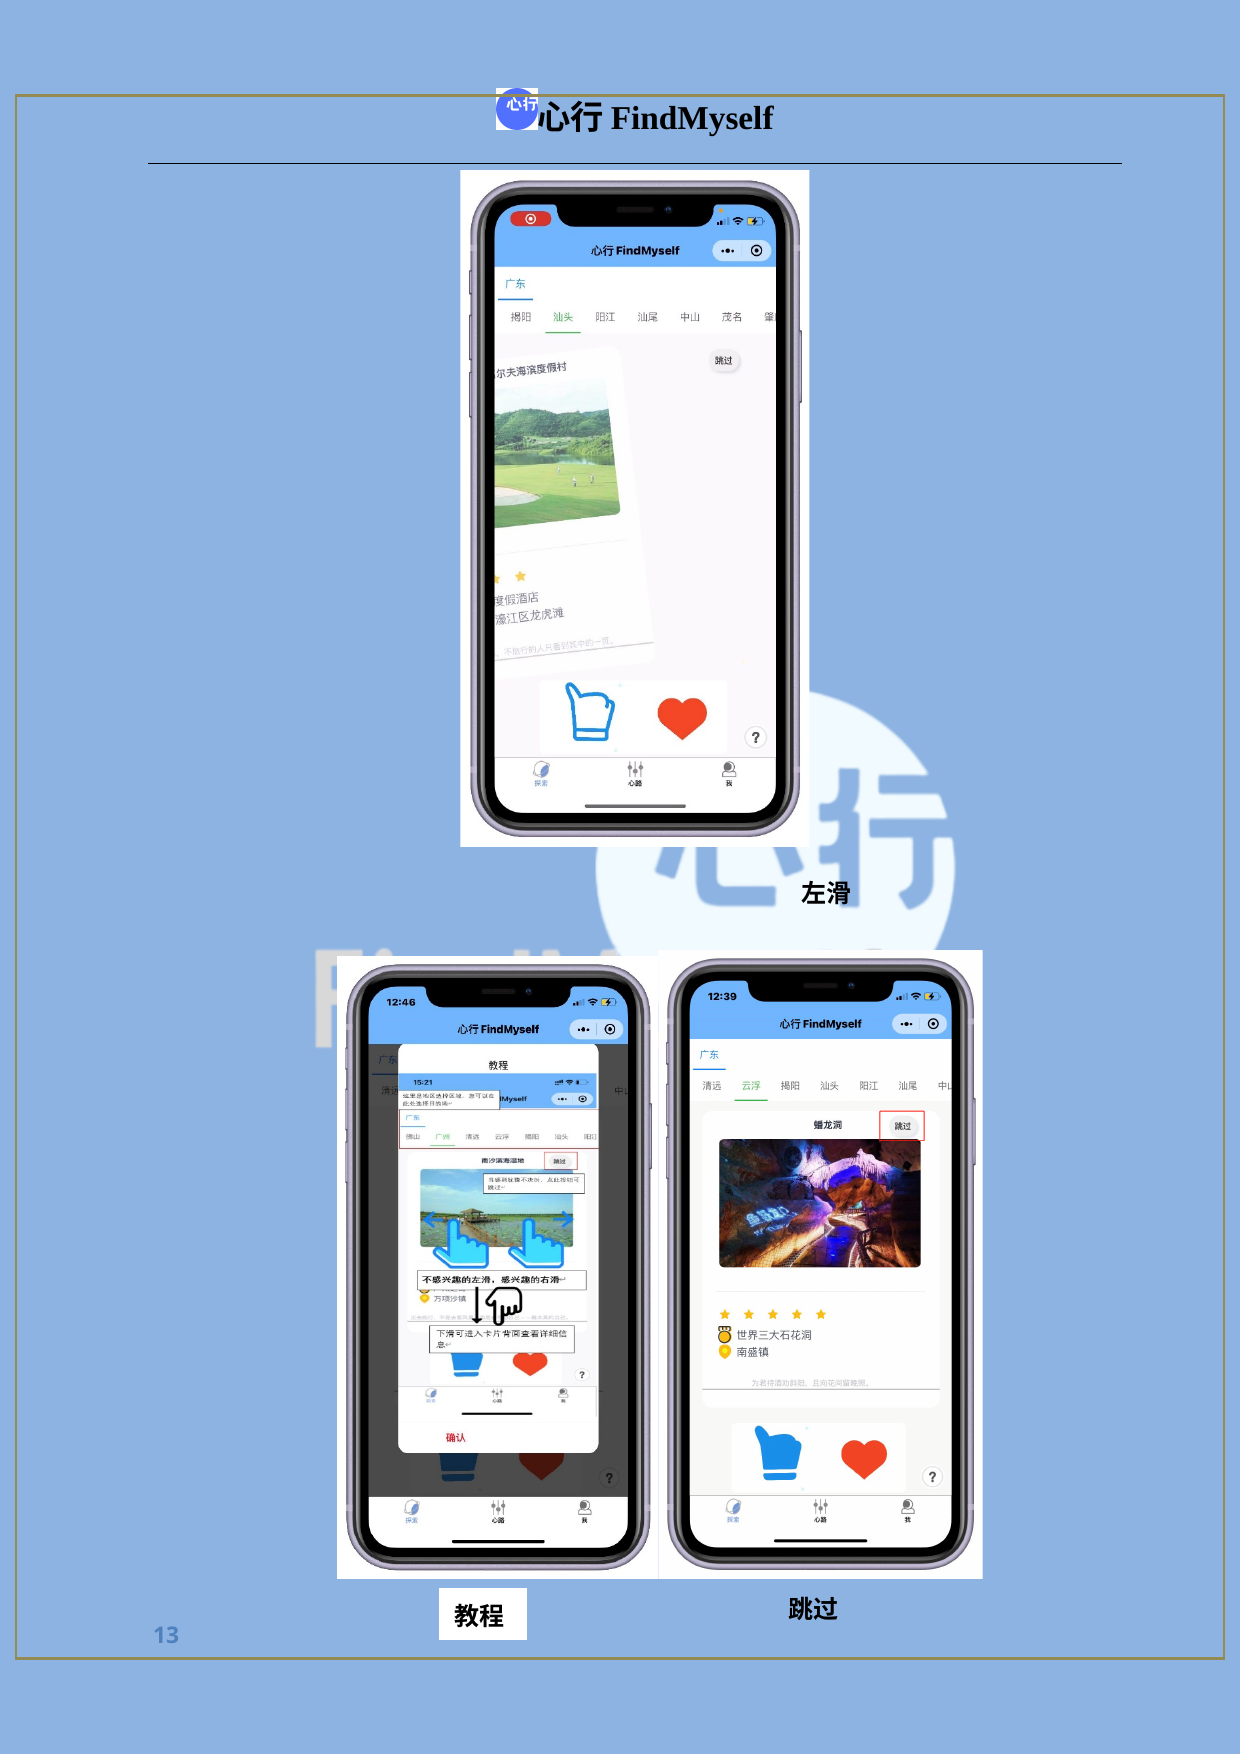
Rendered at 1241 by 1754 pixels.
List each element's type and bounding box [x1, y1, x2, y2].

picture [496, 97, 538, 130]
picture [460, 170, 810, 847]
picture [496, 88, 538, 94]
picture [337, 950, 983, 1579]
